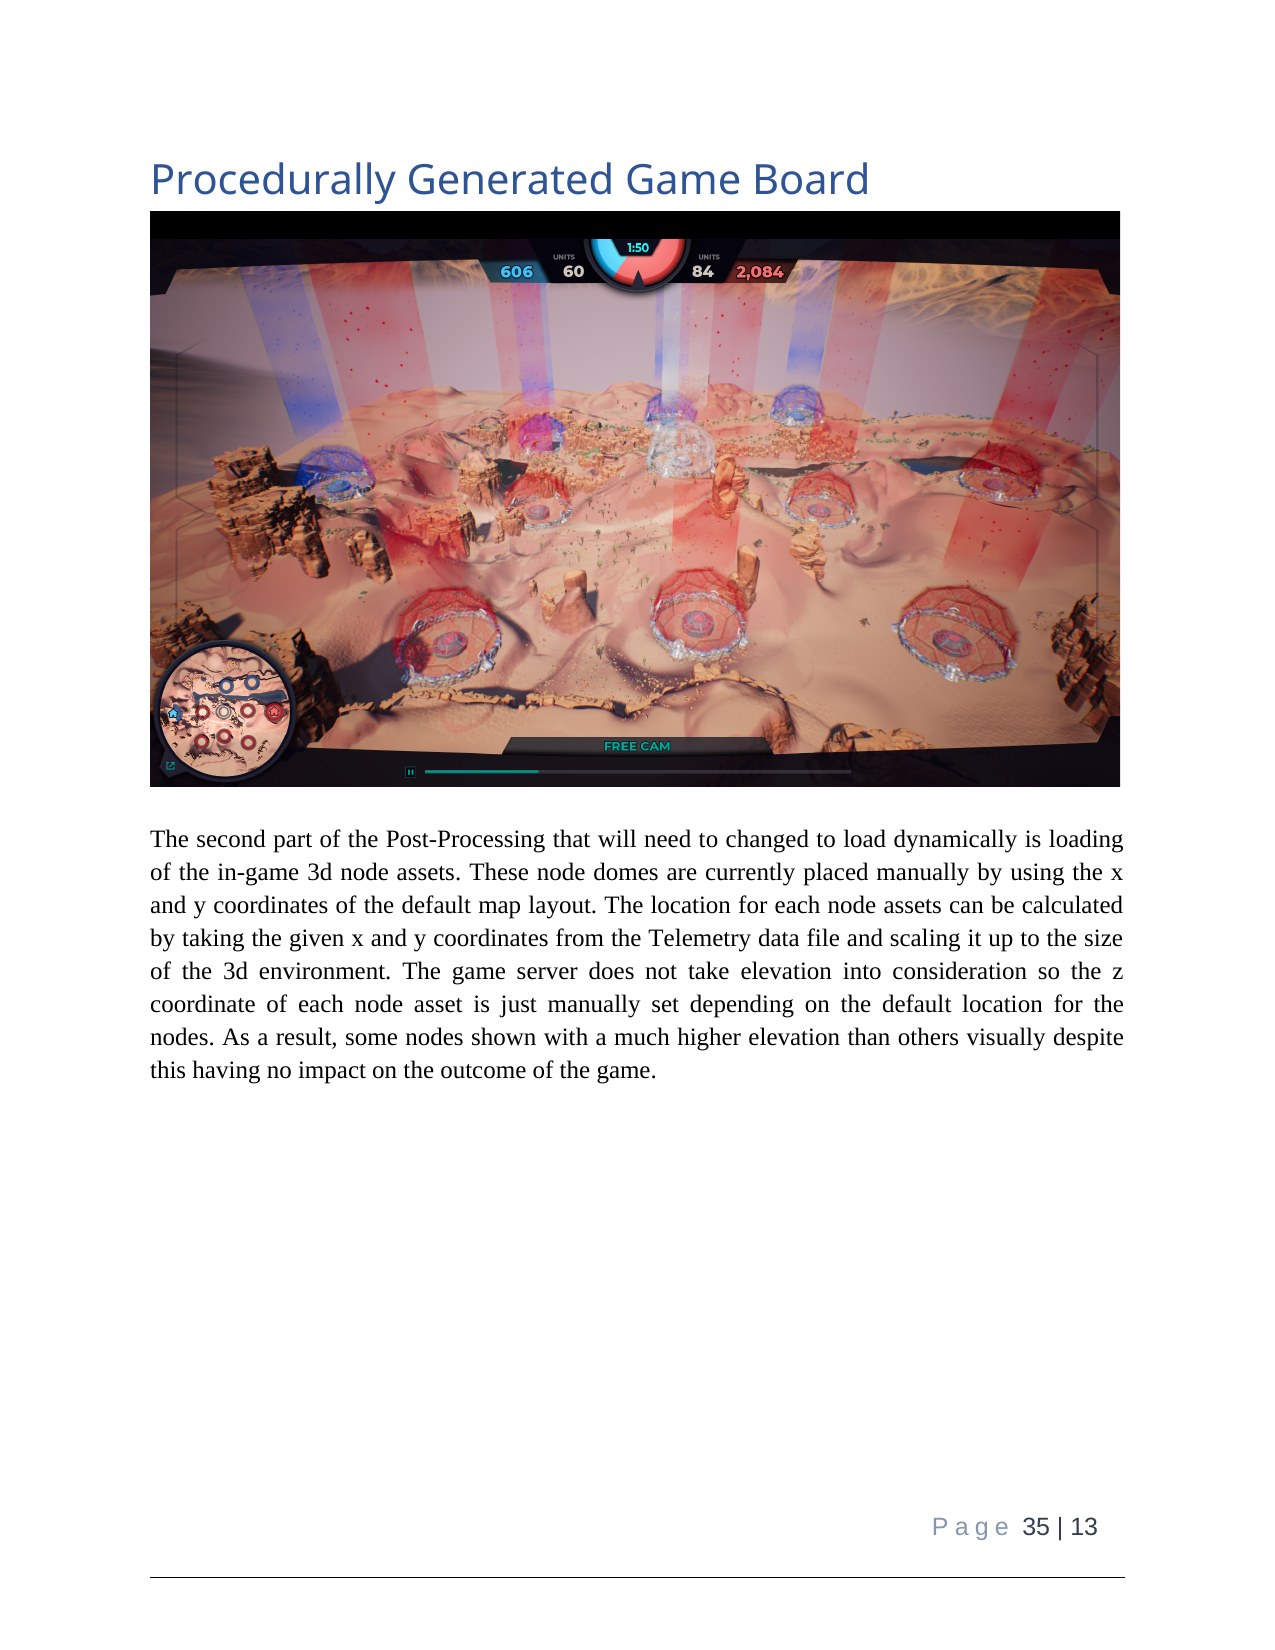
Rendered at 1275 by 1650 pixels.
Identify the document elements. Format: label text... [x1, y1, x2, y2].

subtitle Procedurally Generated Game Board [150, 150, 1125, 207]
picture [150, 211, 1121, 787]
text The second part of the Post-Processing that will need to changed to load dynamically is loading of the in-game 3d node assets. These node domes are currently placed manually by using the x and y coordinates of the default map layout. The location for each node assets can be calculated by taking the given x and y coordinates from the Telemetry data file and scaling it up to the size of the 3d environment. The game server does not take elevation into consideration so the z coordinate of each node asset is just manually set depending on the default location for the nodes. As a result, some nodes shown with a much higher elevation than others visually despite this having no impact on the outcome of the game. [150, 824, 1125, 1084]
